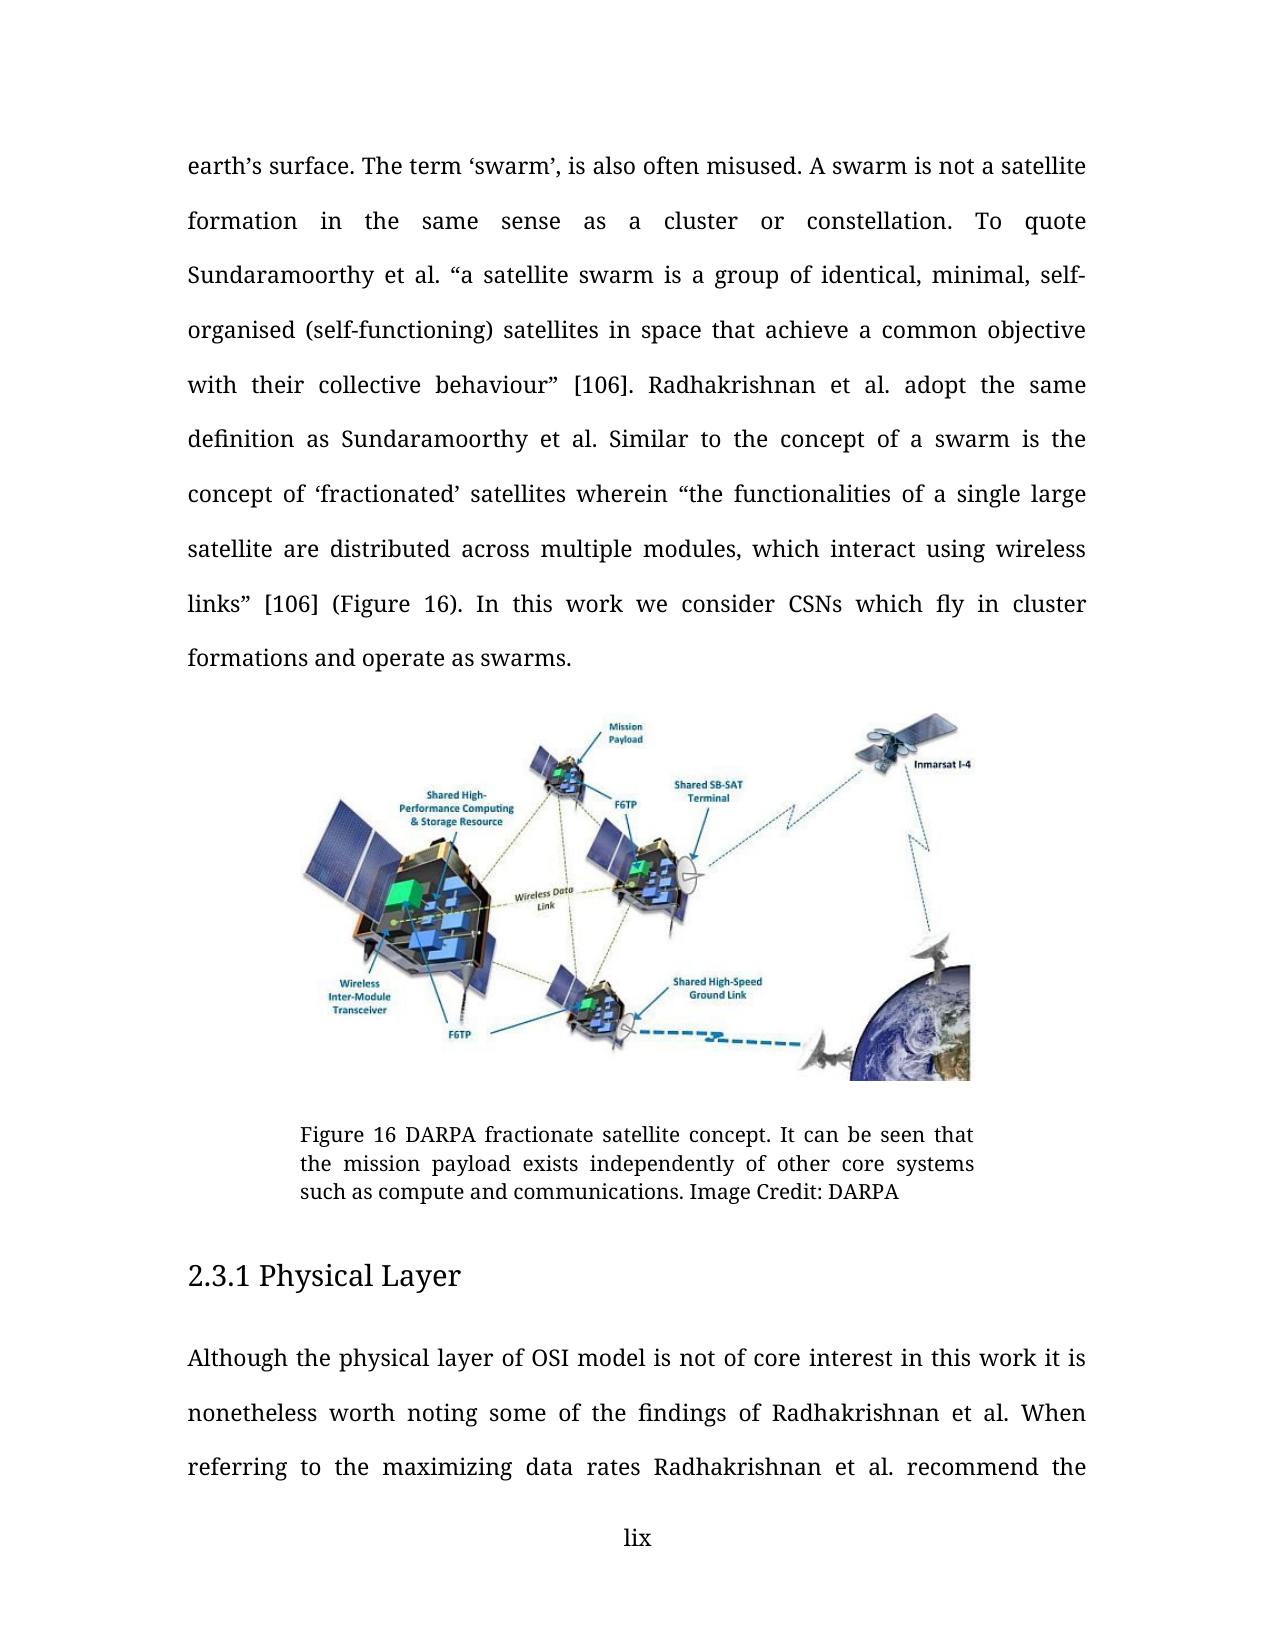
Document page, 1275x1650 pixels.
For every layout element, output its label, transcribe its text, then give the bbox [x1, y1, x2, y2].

subtitle Physical Layer [187, 1256, 1087, 1295]
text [187, 1342, 1087, 1482]
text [187, 150, 1087, 673]
picture [300, 713, 976, 1081]
text Figure 16 DARPA fractionate satellite concept. It can be seen that the mission payload exists independently of other core systems such as compute and communications. Image Credit: DARPA [300, 1120, 975, 1206]
